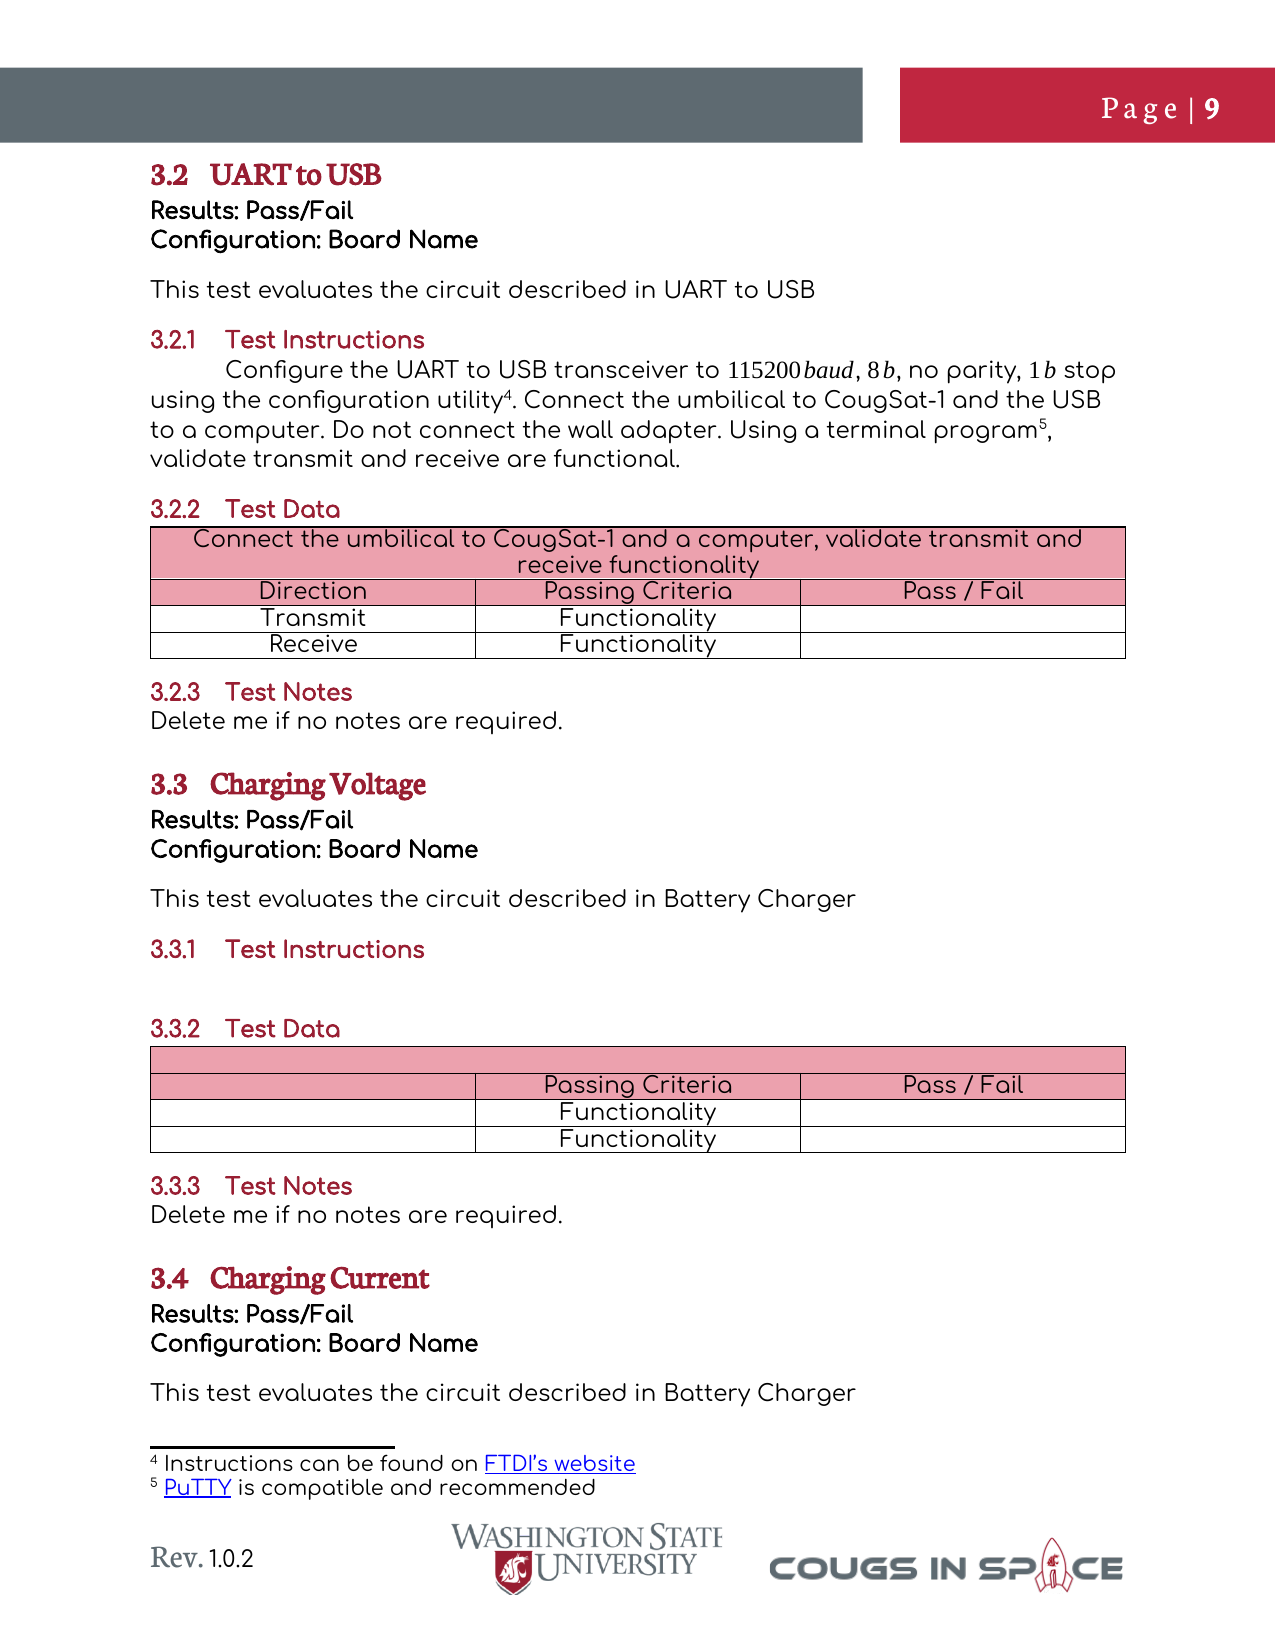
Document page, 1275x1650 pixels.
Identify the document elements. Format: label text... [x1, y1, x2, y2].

table_cell Passing Criteria [476, 1074, 800, 1099]
text Configuration: Board Name [150, 837, 1125, 863]
subtitle Test Instructions [150, 328, 1125, 353]
text Results: Pass/Fail [150, 1302, 1125, 1327]
table_cell [151, 1127, 475, 1152]
text Delete me if no notes are required. [150, 709, 1125, 735]
table_cell Functionality [476, 1127, 800, 1152]
text Configuration: Board Name [150, 228, 1125, 253]
picture [769, 1537, 1123, 1594]
table_cell Direction [151, 580, 475, 605]
text This test evaluates the circuit described in Battery Charger [150, 1381, 1125, 1407]
subtitle UART to USB [150, 150, 1125, 192]
subtitle Test Instructions [150, 937, 1125, 963]
subtitle Test Data [150, 497, 1125, 523]
table_header Connect the umbilical to CougSat-1 and a computer, validate transmit and receive functionality [151, 528, 1125, 578]
table_cell Pass / Fail [801, 580, 1125, 605]
table_cell Functionality [476, 606, 800, 632]
text Configure the UART to USB transceiver to , , no parity, stop using the configuration utility. Connect the umbilical to CougSat-1 and the USB to a computer. Do not connect the wall adapter. Using a terminal program, validate transmit and receive are functional. [150, 357, 1125, 473]
table_cell Transmit [151, 606, 475, 632]
table_cell [801, 606, 1125, 632]
table_cell [801, 1127, 1125, 1152]
subtitle Charging Voltage [150, 759, 1125, 802]
table_cell Receive [151, 633, 475, 658]
text Configuration: Board Name [150, 1331, 1125, 1357]
table_cell Pass / Fail [801, 1074, 1125, 1099]
subtitle Test Data [150, 1017, 1125, 1042]
text This test evaluates the circuit described in UART to USB [150, 278, 1125, 303]
subtitle Charging Current [150, 1253, 1125, 1296]
subtitle Test Notes [150, 1174, 1125, 1200]
subtitle Test Notes [150, 680, 1125, 706]
table_cell Functionality [476, 1100, 800, 1126]
table_cell [151, 1074, 475, 1099]
table_cell Functionality [476, 633, 800, 658]
text Results: Pass/Fail [150, 808, 1125, 833]
table_header [151, 1047, 1125, 1073]
table_cell [801, 1100, 1125, 1126]
picture [450, 1522, 723, 1595]
table_cell [151, 1100, 475, 1126]
text Delete me if no notes are required. [150, 1203, 1125, 1229]
table_cell Passing Criteria [476, 580, 800, 605]
table_cell [801, 633, 1125, 658]
text This test evaluates the circuit described in Battery Charger [150, 887, 1125, 913]
text Results: Pass/Fail [150, 198, 1125, 224]
